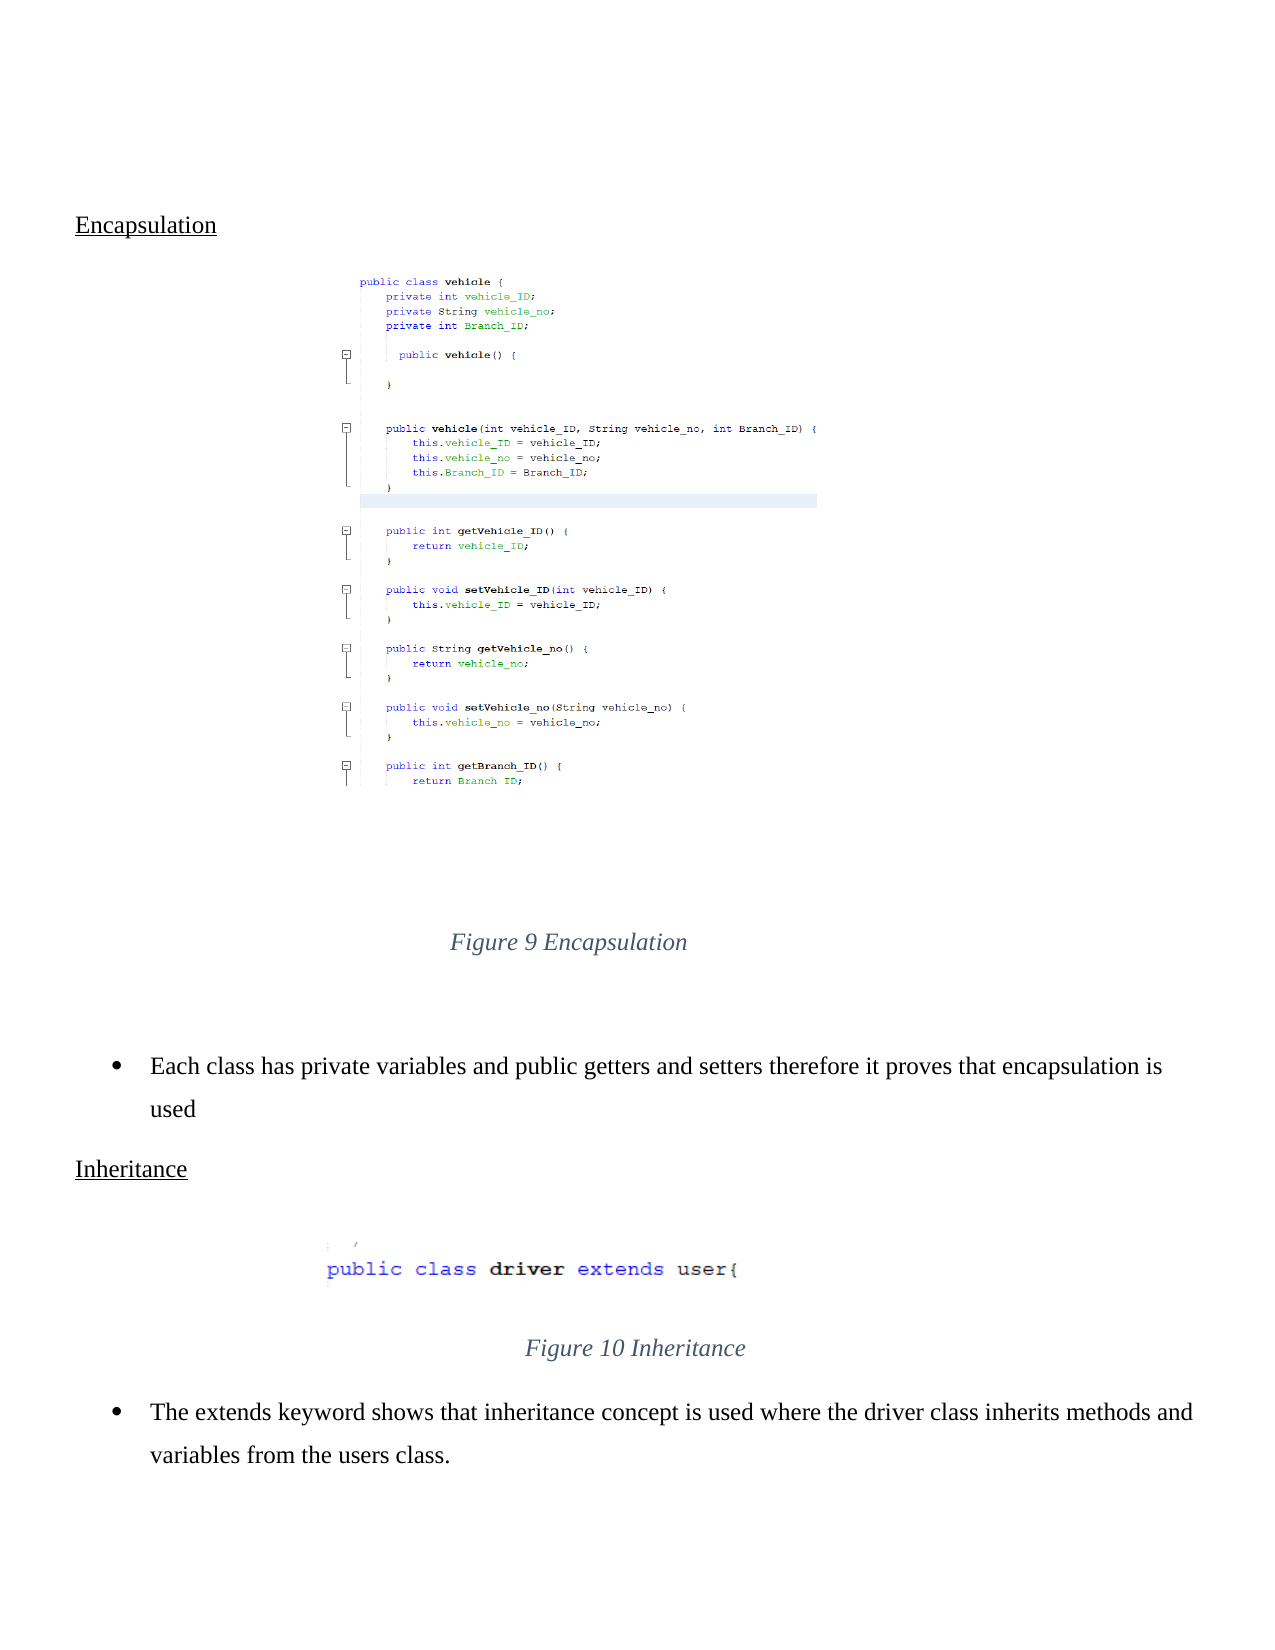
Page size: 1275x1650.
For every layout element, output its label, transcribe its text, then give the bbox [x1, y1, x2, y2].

list The extends keyword shows that inheritance concept is used where the driver class inherits methods and variables from the users class. [112, 1397, 1200, 1469]
picture [306, 1242, 787, 1286]
text Figure 9 Encapsulation [75, 927, 1200, 956]
text Figure 10 Inheritance [75, 1333, 1200, 1362]
subtitle Inheritance [75, 1154, 1200, 1183]
picture [338, 271, 817, 784]
list Each class has private variables and public getters and setters therefore it proves that encapsulation is used [112, 1051, 1200, 1123]
subtitle Encapsulation [75, 210, 1200, 238]
